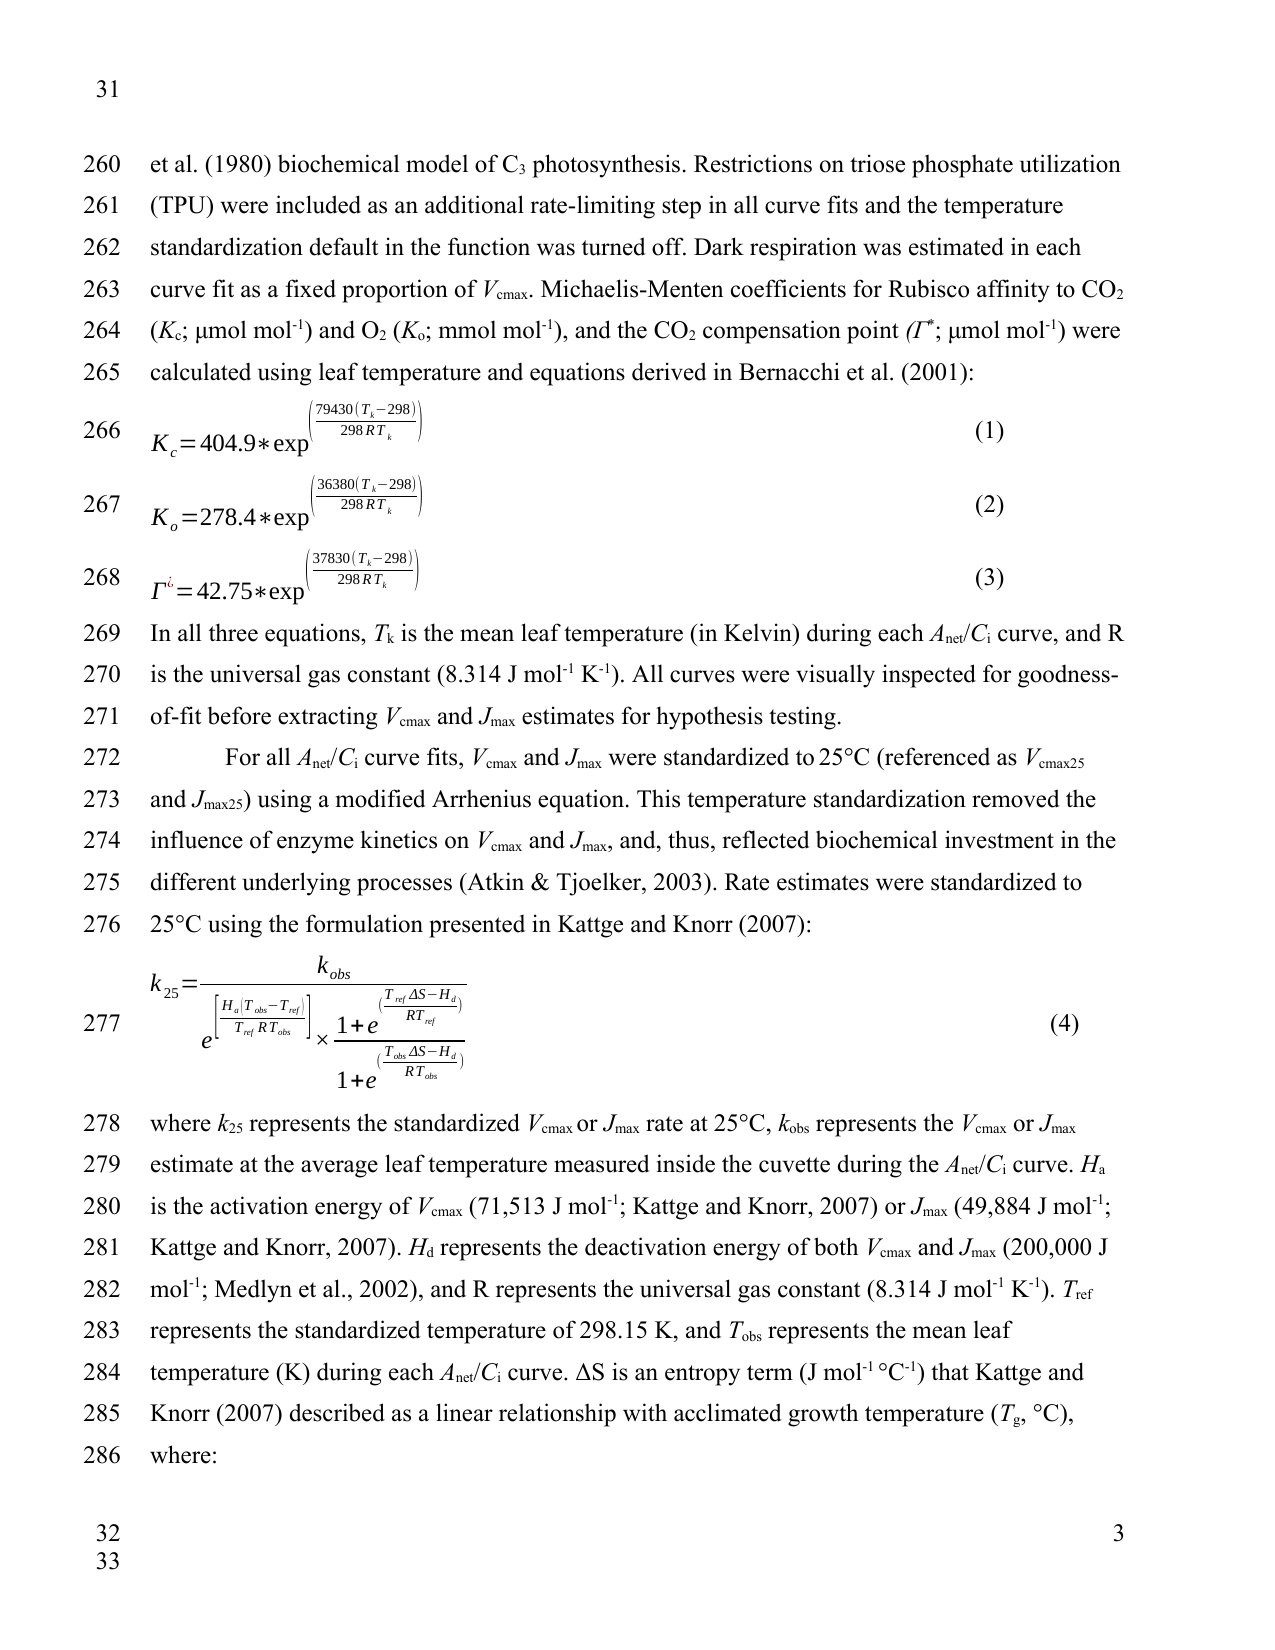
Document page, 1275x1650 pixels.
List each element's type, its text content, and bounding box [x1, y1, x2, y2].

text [150, 150, 1125, 386]
text (1) [150, 399, 1125, 460]
text (4) [150, 951, 1125, 1095]
text (3) [150, 548, 1125, 605]
text where k25 represents the standardized Vcmax or Jmax rate at 25°C, kobs represents the Vcmax or Jmax estimate at the average leaf temperature measured inside the cuvette during the Anet/Ci curve. Ha is the activation energy of Vcmax (71,513 J mol-1; or Jmax (49,884 J mol-1; . Hd represents the deactivation energy of both Vcmax and Jmax (200,000 J mol-1; , and R represents the universal gas constant (8.314 J mol-1 K-1). Tref represents the standardized temperature of 298.15 K, and Tobs represents the mean leaf temperature (K) during each Anet/Ci curve. ΔS is an entropy term (J mol-1 °C-1) that described as a linear relationship with acclimated growth temperature (Tg, °C), where: [150, 1109, 1125, 1469]
text For all Anet/Ci curve fits, Vcmax and Jmax were standardized to 25°C (referenced as Vcmax25 and Jmax25) using a modified Arrhenius equation. This temperature standardization removed the influence of enzyme kinetics on Vcmax and Jmax, and, thus, reflected biochemical investment in the different underlying processes . Rate estimates were standardized to 25°C using the formulation presented in : [150, 743, 1125, 937]
text In all three equations, Tk is the mean leaf temperature (in Kelvin) during each Anet/Ci curve, and R is the universal gas constant (8.314 J mol-1 K-1). All curves were visually inspected for goodness-of-fit before extracting Vcmax and Jmax estimates for hypothesis testing. [150, 619, 1125, 729]
text (2) [150, 474, 1125, 534]
